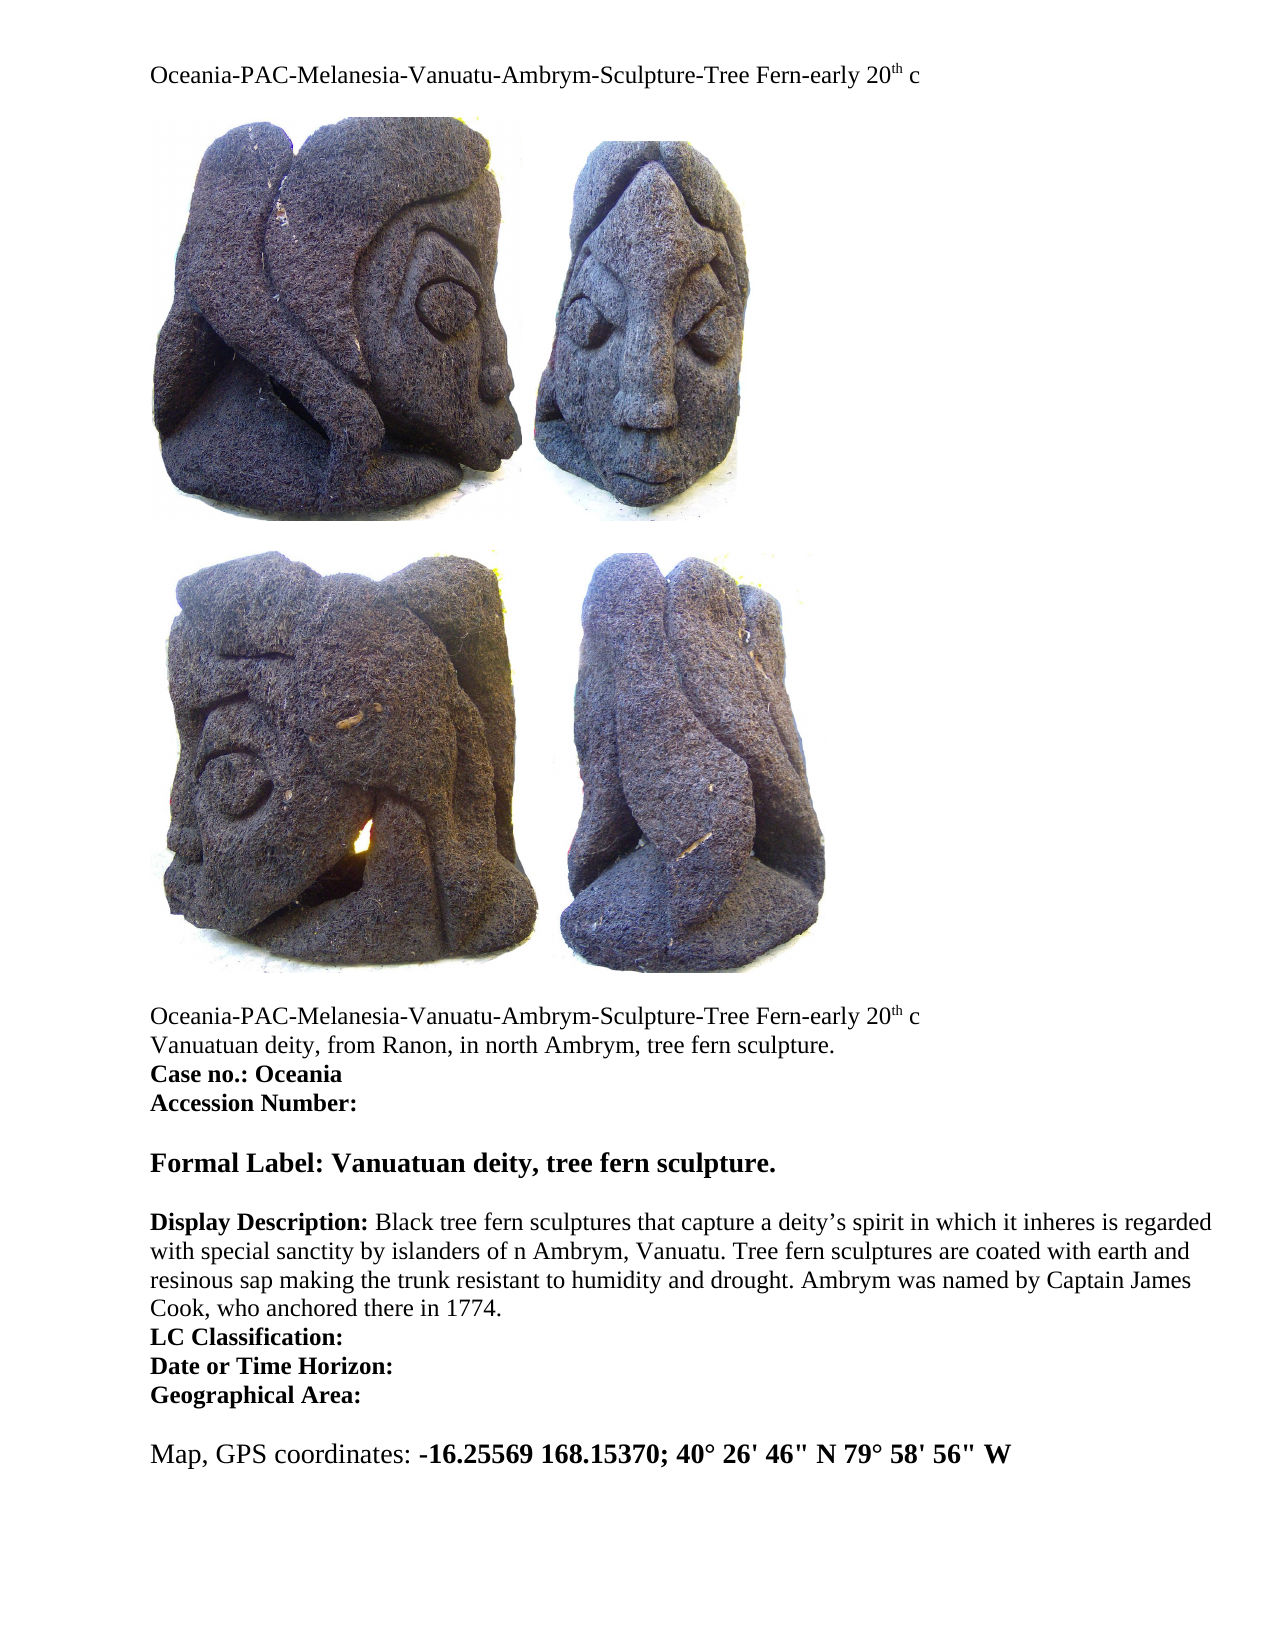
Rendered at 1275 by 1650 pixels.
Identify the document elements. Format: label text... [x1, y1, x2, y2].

text LC Classification: [150, 1322, 1215, 1351]
picture [552, 553, 827, 973]
text Oceania-PAC-Melanesia-Vanuatu-Ambrym-Sculpture-Tree Fern-early 20th c [150, 1001, 1215, 1030]
text Accession Number: [150, 1088, 1215, 1116]
text Display Description: Black tree fern sculptures that capture a deity’s spirit in which it inheres is regarded with special sanctity by islanders of n Ambrym, Vanuatu. Tree fern sculptures are coated with earth and resinous sap making the trunk resistant to humidity and drought. Ambrym was named by Captain James Cook, who anchored there in 1774. [150, 1207, 1215, 1322]
text Case no.: Oceania [150, 1059, 1215, 1088]
text Geographical Area: [150, 1380, 1215, 1408]
text Date or Time Horizon: [150, 1351, 1215, 1380]
text Oceania-PAC-Melanesia-Vanuatu-Ambrym-Sculpture-Tree Fern-early 20th c [150, 60, 1215, 89]
text Vanuatuan deity, from Ranon, in north Ambrym, tree fern sculpture. [150, 1030, 1215, 1059]
picture [150, 117, 761, 521]
picture [150, 550, 545, 973]
subtitle Formal Label: Vanuatuan deity, tree fern sculpture. [150, 1146, 1215, 1178]
subtitle Map, GPS coordinates: -16.25569 168.15370; 40° 26' 46" N 79° 58' 56" W [150, 1438, 1215, 1470]
